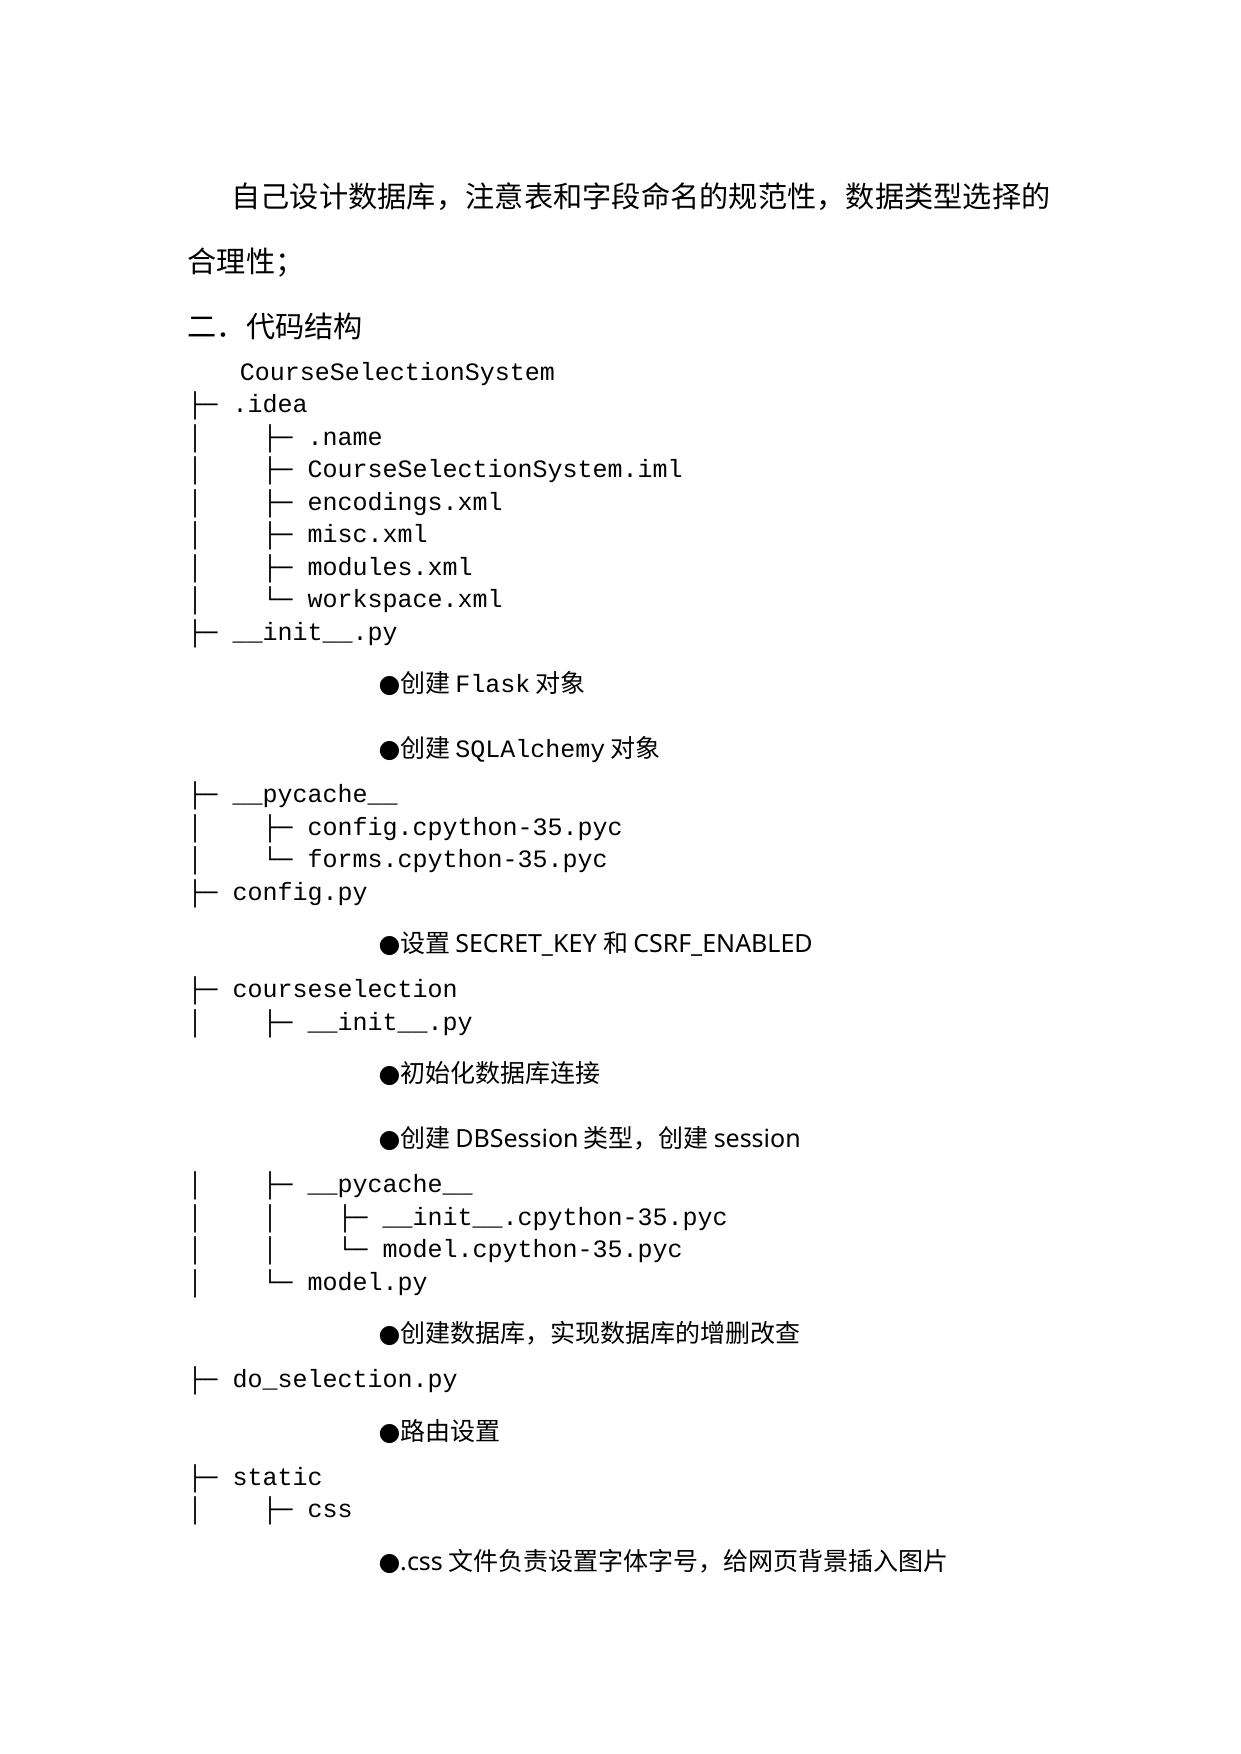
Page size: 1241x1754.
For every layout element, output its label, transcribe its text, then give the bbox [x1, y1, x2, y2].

text ●初始化数据库连接 [187, 1039, 1053, 1104]
text │ ├─ CourseSelectionSystem.iml [187, 454, 1053, 487]
text │ ├─ config.cpython-35.pyc [187, 812, 1053, 844]
text │ ├─ misc.xml [187, 519, 1053, 552]
text ●路由设置 [187, 1397, 1053, 1462]
text │ ├─ css [187, 1494, 1053, 1527]
text ●设置SECRET_KEY 和CSRF_ENABLED [187, 909, 1053, 974]
text ●创建Flask对象 [187, 649, 1053, 714]
text ├─ courseselection [187, 974, 1053, 1007]
text ├─ static [187, 1462, 1053, 1494]
text │ │ ├─ __init__.cpython-35.pyc [187, 1202, 1053, 1234]
text │ ├─ encodings.xml [187, 487, 1053, 519]
text ├─ .idea [187, 389, 1053, 422]
text ●创建DBSession类型，创建session [187, 1104, 1053, 1169]
list 自己设计数据库，注意表和字段命名的规范性，数据类型选择的合理性； [187, 162, 1053, 292]
text │ │ └─ model.cpython-35.pyc [187, 1234, 1053, 1267]
text CourseSelectionSystem [187, 357, 1053, 389]
text │ ├─ modules.xml [187, 552, 1053, 584]
text │ ├─ .name [187, 422, 1053, 454]
text ●创建数据库，实现数据库的增删改查 [187, 1299, 1053, 1364]
text ├─ config.py [187, 877, 1053, 909]
text │ └─ forms.cpython-35.pyc [187, 844, 1053, 877]
list 代码结构 [187, 292, 1053, 357]
text ├─ __init__.py [187, 617, 1053, 649]
text ├─ __pycache__ [187, 779, 1053, 812]
text ●创建SQLAlchemy对象 [187, 714, 1053, 779]
text ├─ do_selection.py [187, 1364, 1053, 1397]
text │ └─ workspace.xml [187, 584, 1053, 617]
text │ └─ model.py [187, 1267, 1053, 1299]
text ●.css文件负责设置字体字号，给网页背景插入图片 [187, 1527, 1053, 1592]
text │ ├─ __init__.py [187, 1007, 1053, 1039]
text │ ├─ __pycache__ [187, 1169, 1053, 1202]
